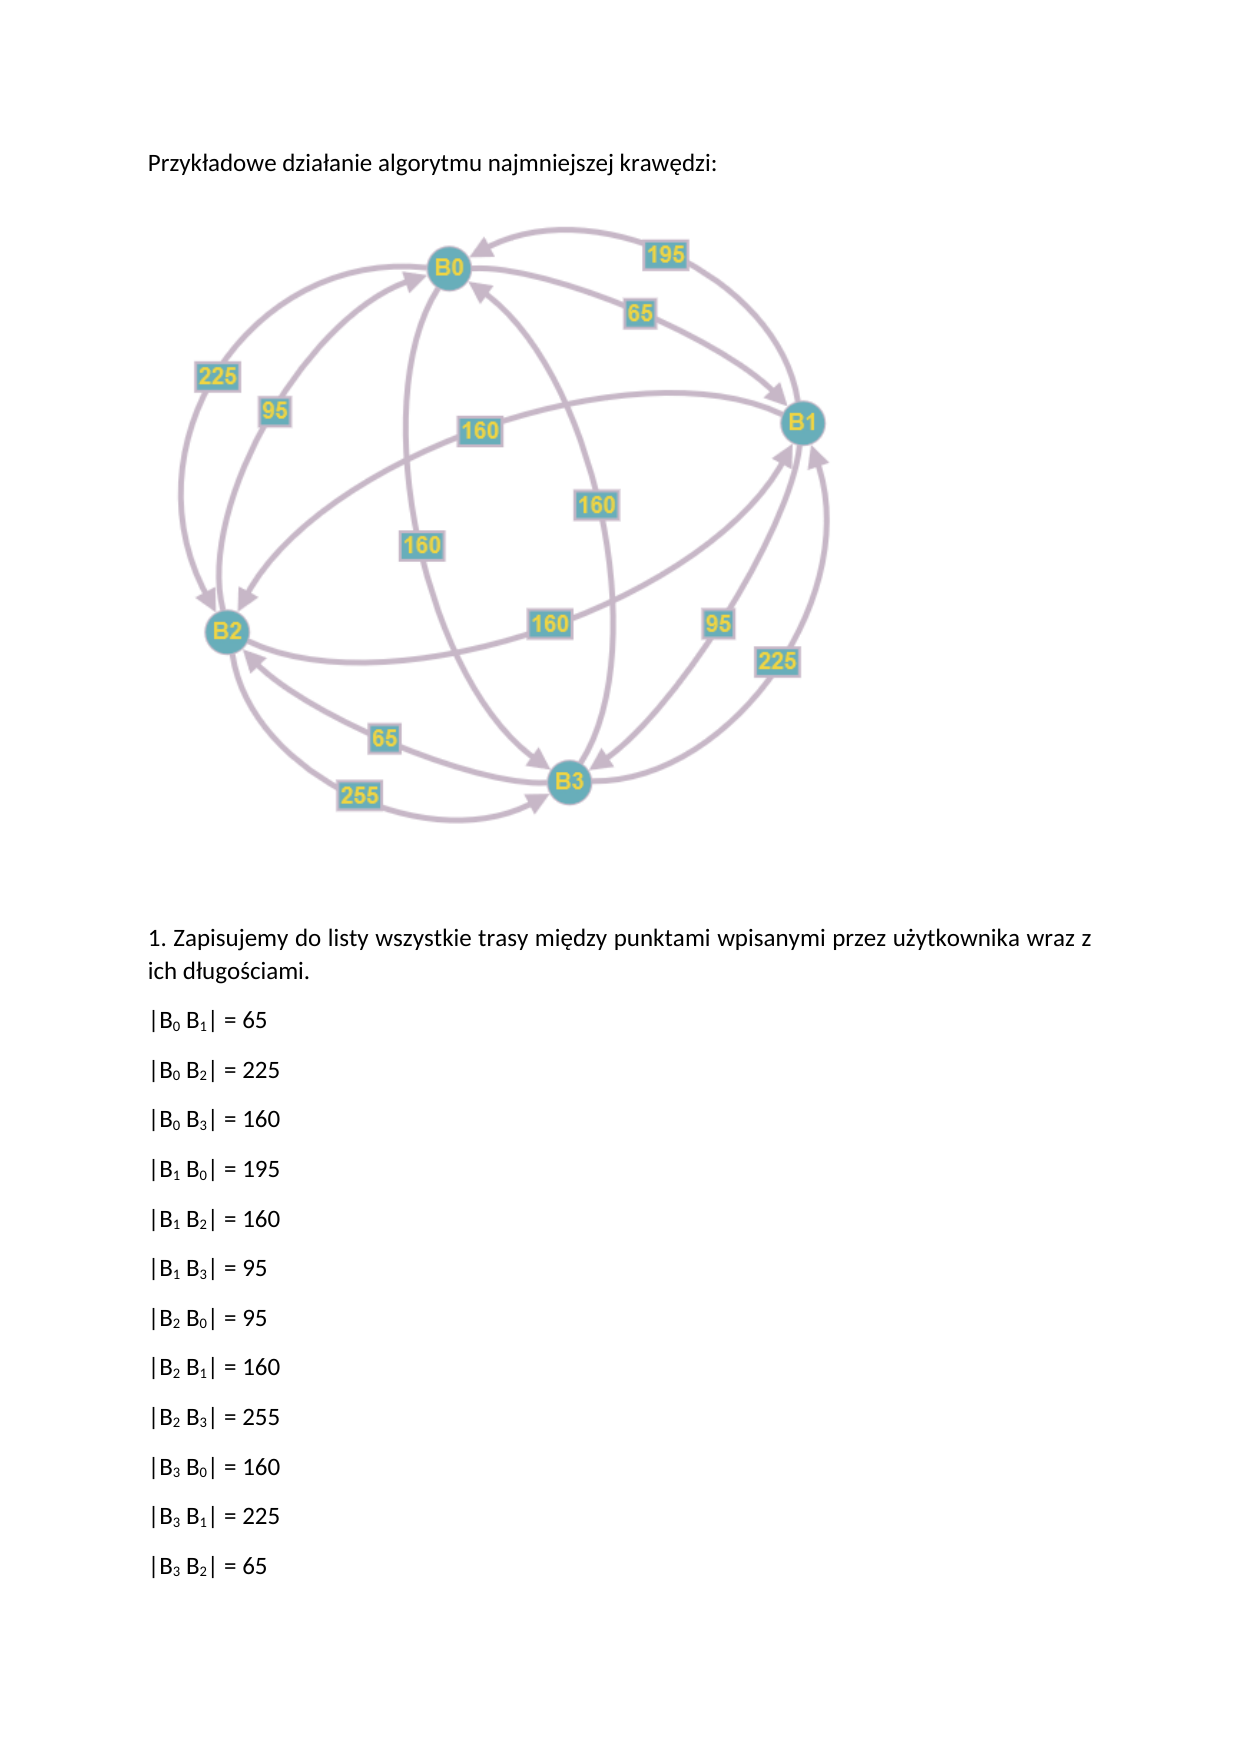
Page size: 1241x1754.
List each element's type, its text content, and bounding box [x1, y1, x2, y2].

text |B2 B3| = 255 [148, 1401, 1093, 1432]
text 1. Zapisujemy do listy wszystkie trasy między punktami wpisanymi przez użytkownika wraz z ich długościami. [148, 922, 1093, 985]
text |B1 B3| = 95 [148, 1252, 1093, 1283]
text |B1 B0| = 195 [148, 1153, 1093, 1184]
text |B3 B2| = 65 [148, 1550, 1093, 1580]
picture [147, 197, 863, 854]
text Przykładowe działanie algorytmu najmniejszej krawędzi: [148, 148, 1093, 178]
text |B1 B2| = 160 [148, 1203, 1093, 1233]
text |B0 B1| = 65 [148, 1004, 1093, 1035]
text |B0 B2| = 225 [148, 1054, 1093, 1084]
text |B2 B1| = 160 [148, 1351, 1093, 1382]
text |B3 B1| = 225 [148, 1500, 1093, 1531]
text |B2 B0| = 95 [148, 1302, 1093, 1332]
text |B0 B3| = 160 [148, 1103, 1093, 1134]
text |B3 B0| = 160 [148, 1451, 1093, 1481]
